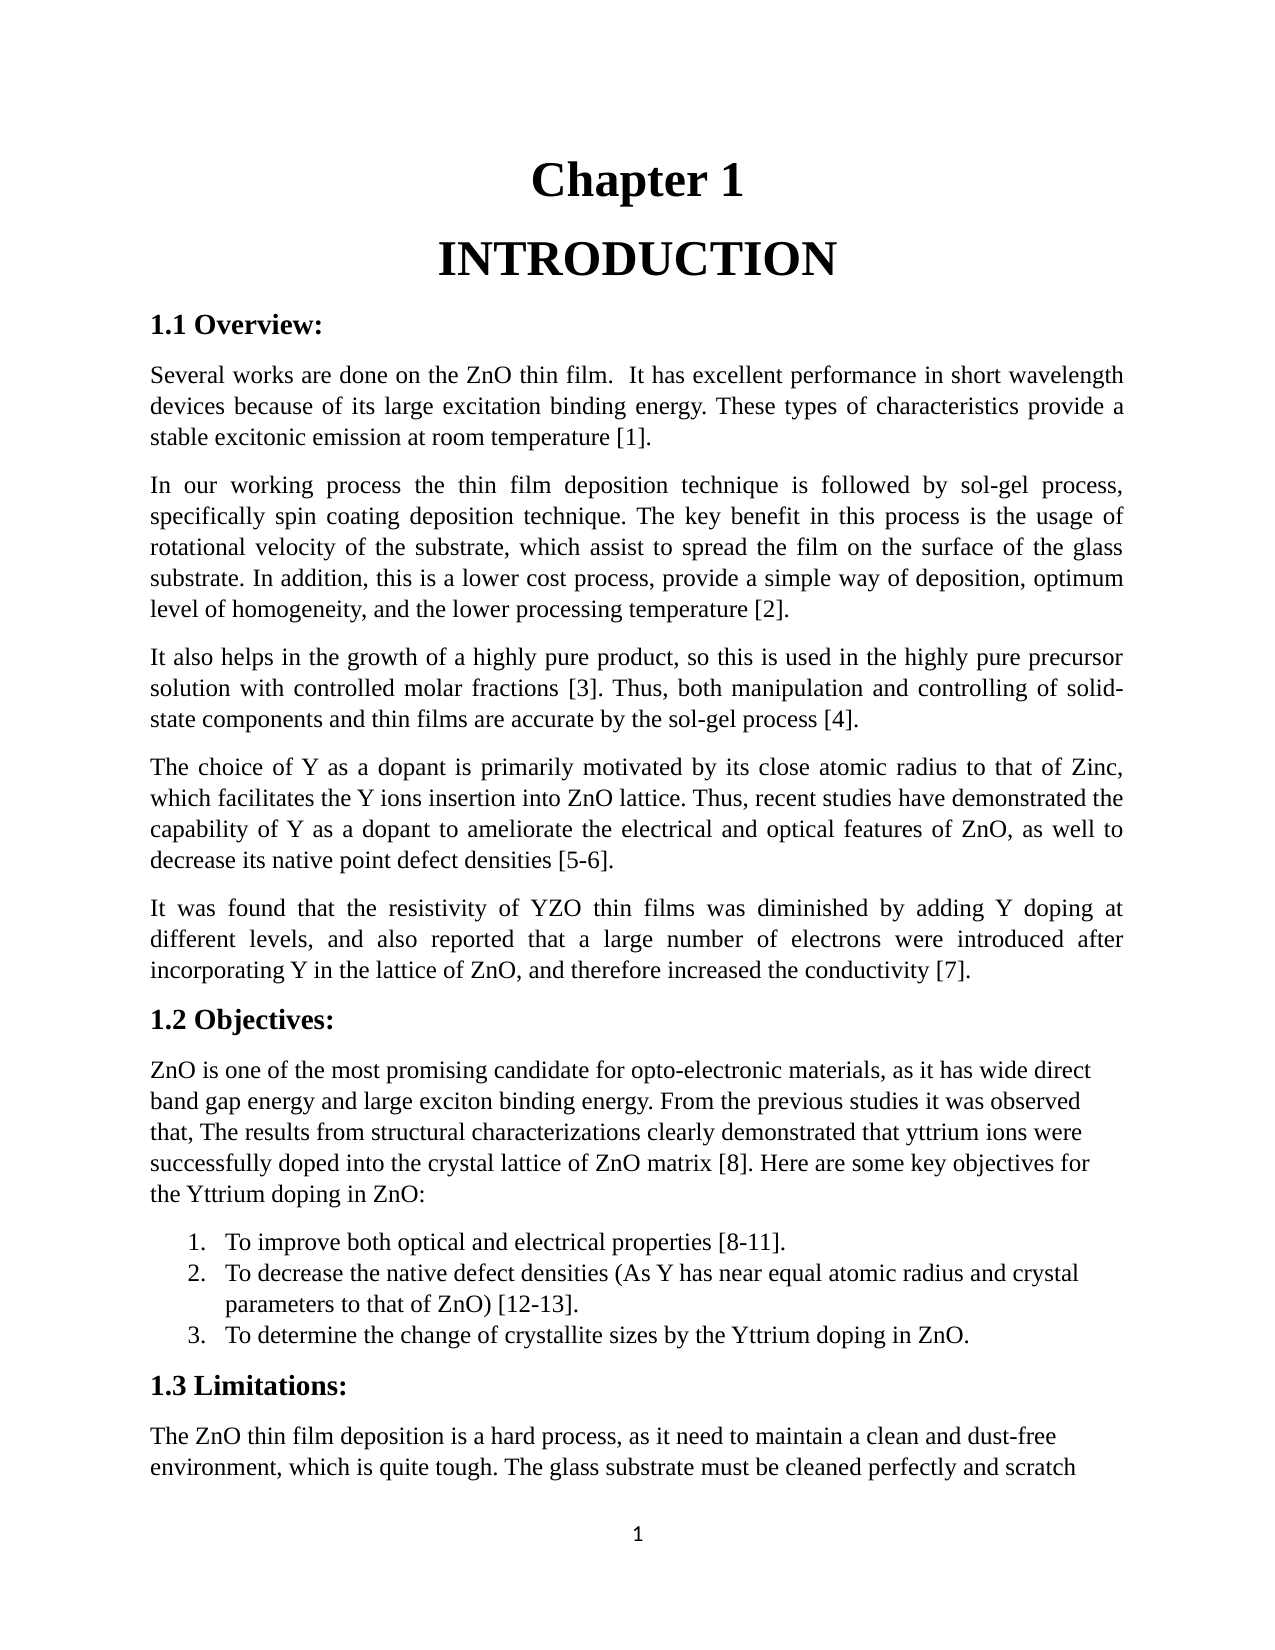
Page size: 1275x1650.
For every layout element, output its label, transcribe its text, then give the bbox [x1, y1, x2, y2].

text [150, 1421, 1125, 1481]
text Several works are done on the ZnO thin film. It has excellent performance in short wavelength devices because of its large excitation binding energy. These types of characteristics provide a stable excitonic emission at room temperature [1]. [150, 360, 1125, 451]
text ZnO is one of the most promising candidate for opto-electronic materials, as it has wide direct band gap energy and large exciton binding energy. From the previous studies it was observed that, The results from structural characterizations clearly demonstrated that yttrium ions were successfully doped into the crystal lattice of ZnO matrix [8]. Here are some key objectives for the Yttrium doping in ZnO: [150, 1055, 1125, 1208]
text The choice of Y as a dopant is primarily motivated by its close atomic radius to that of Zinc, which facilitates the Y ions insertion into ZnO lattice. Thus, recent studies have demonstrated the capability of Y as a dopant to ameliorate the electrical and optical features of ZnO, as well to decrease its native point defect densities [5-6]. [150, 752, 1125, 874]
text Chapter 1 [150, 150, 1125, 207]
text It also helps in the growth of a highly pure product, so this is used in the highly pure precursor solution with controlled molar fractions [3]. Thus, both manipulation and controlling of solid-state components and thin films are accurate by the sol-gel process [4]. [150, 642, 1125, 733]
text In our working process the thin film deposition technique is followed by sol-gel process, specifically spin coating deposition technique. The key benefit in this process is the usage of rotational velocity of the substrate, which assist to spread the film on the surface of the glass substrate. In addition, this is a lower cost process, provide a simple way of deposition, optimum level of homogeneity, and the lower processing temperature [2]. [150, 470, 1125, 623]
list To improve both optical and electrical properties [8-11]. [187, 1227, 1125, 1256]
list To decrease the native defect densities (As Y has near equal atomic radius and crystal parameters to that of ZnO) [12-13]. [187, 1258, 1125, 1318]
list To determine the change of crystallite sizes by the Yttrium doping in ZnO. [187, 1320, 1125, 1349]
text 1.1 Overview: [150, 307, 1125, 341]
text INTRODUCTION [150, 229, 1125, 286]
text 1.2 Objectives: [150, 1002, 1125, 1036]
text 1.3 Limitations: [150, 1368, 1125, 1401]
text It was found that the resistivity of YZO thin films was diminished by adding Y doping at different levels, and also reported that a large number of electrons were introduced after incorporating Y in the lattice of ZnO, and therefore increased the conductivity [7]. [150, 893, 1125, 983]
